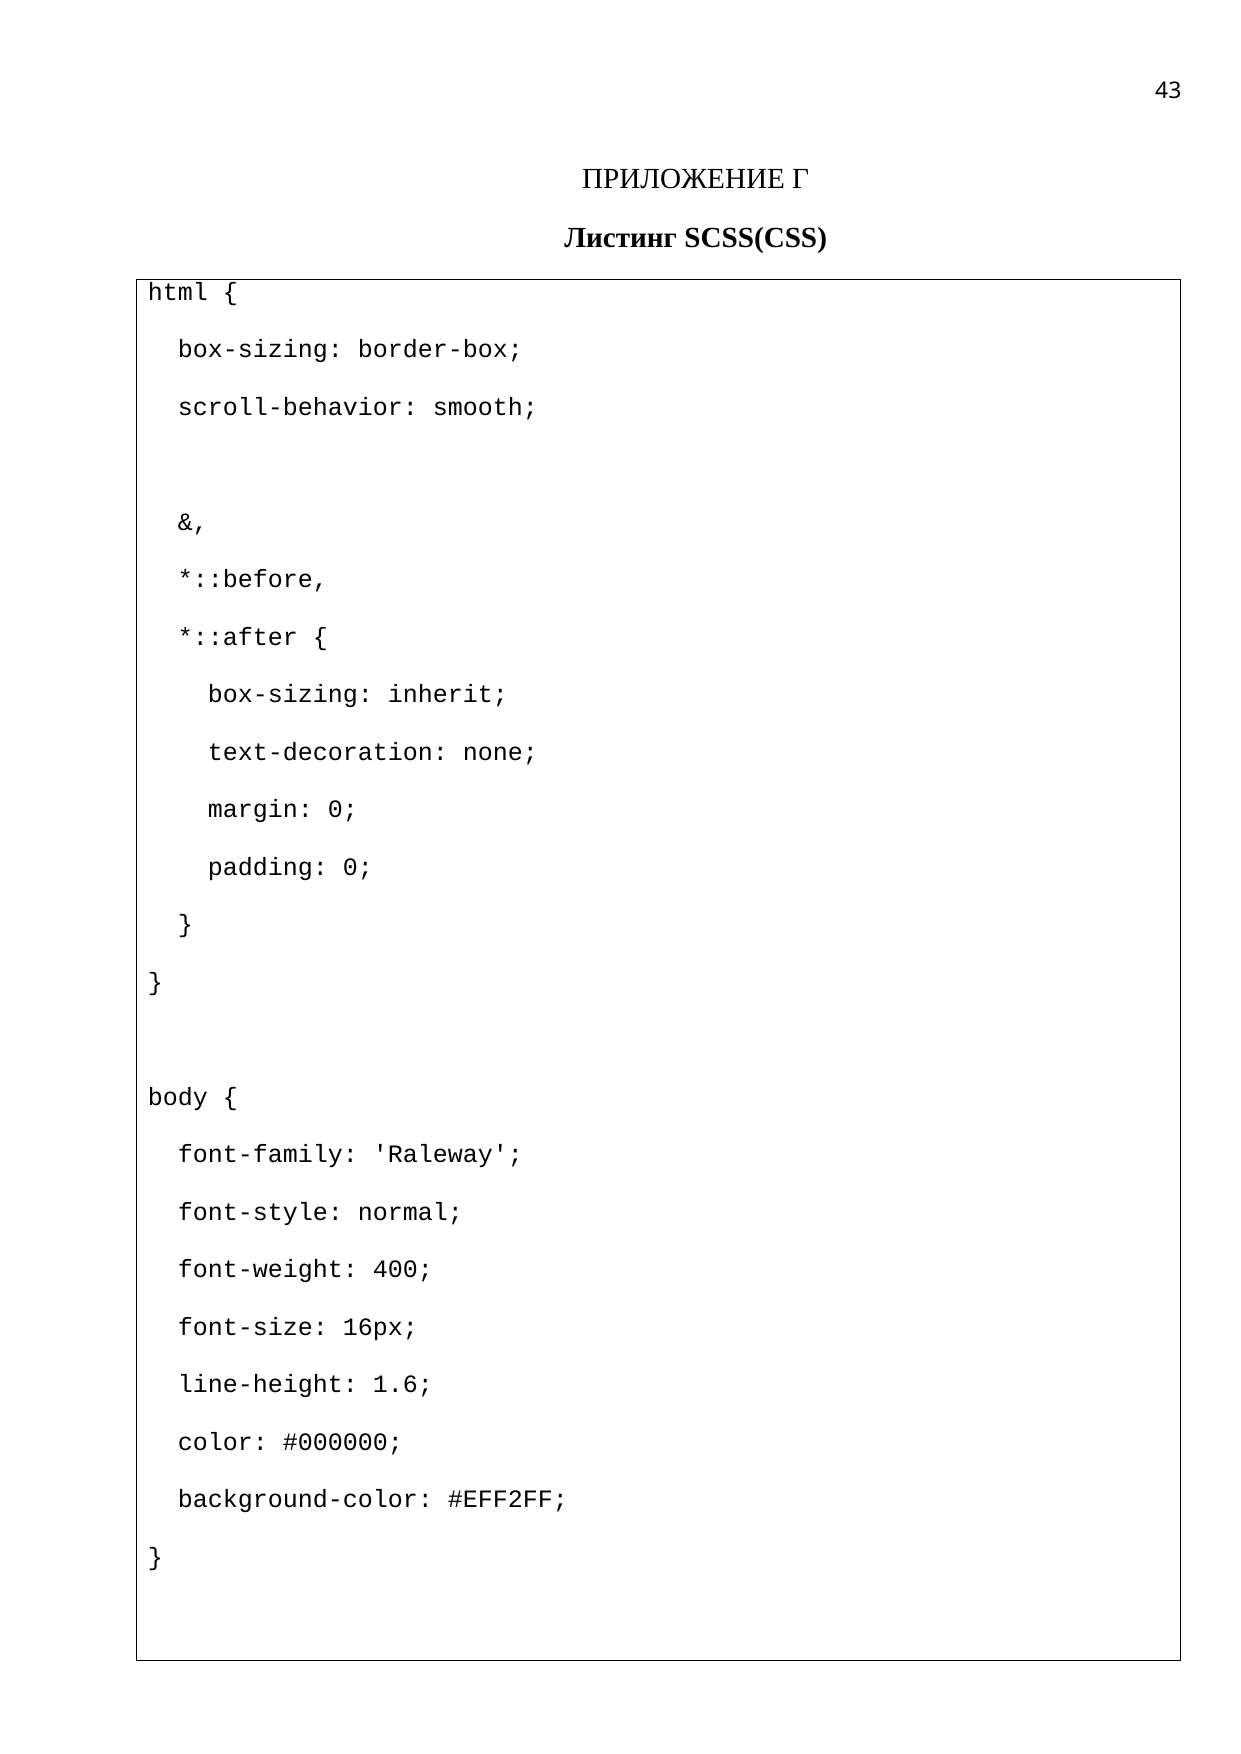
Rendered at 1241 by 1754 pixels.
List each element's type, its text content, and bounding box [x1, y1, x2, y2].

text Листинг SCSS(CSS) [136, 220, 1181, 253]
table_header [137, 280, 1180, 1659]
text ПРИЛОЖЕНИЕ Г [136, 161, 1181, 195]
